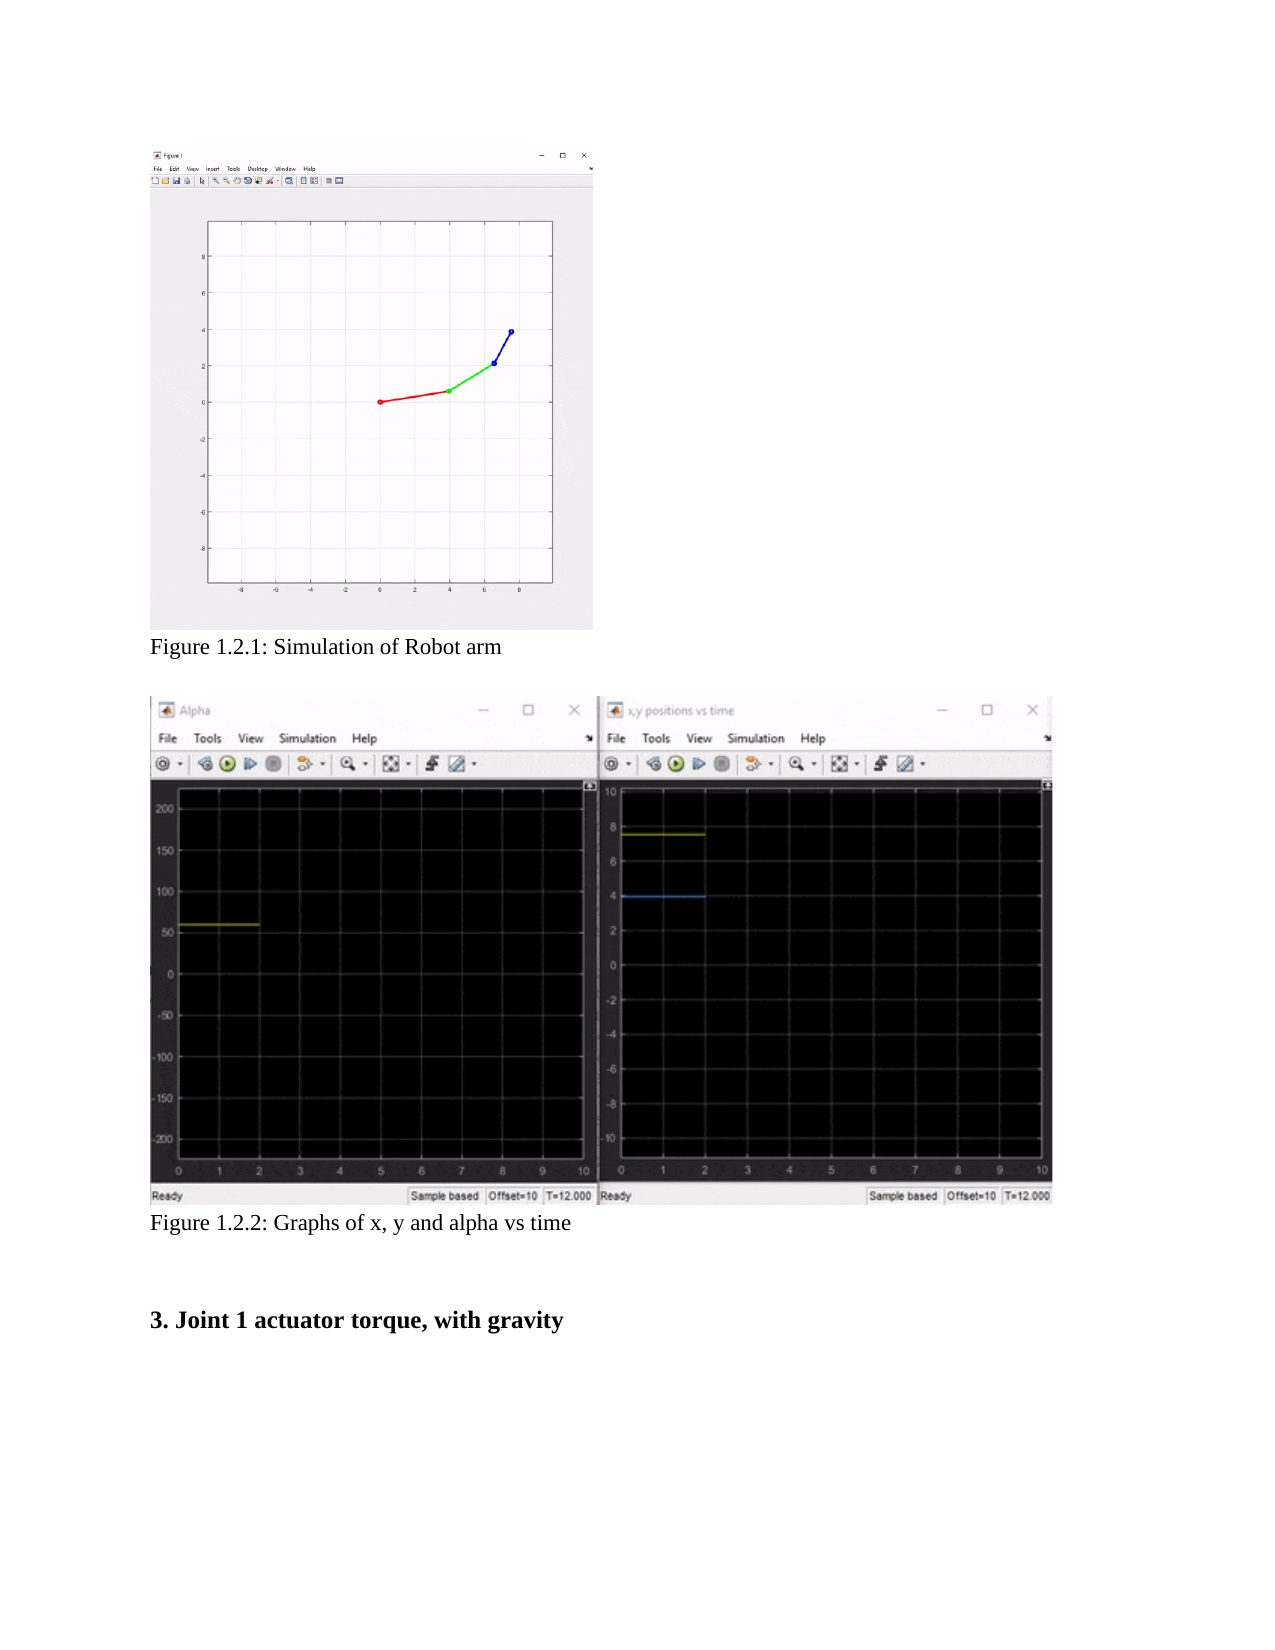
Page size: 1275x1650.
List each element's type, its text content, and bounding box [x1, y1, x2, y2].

text Figure 1.2.1: Simulation of Robot arm [150, 633, 1125, 659]
picture [150, 150, 593, 630]
text Figure 1.2.2: Graphs of x, y and alpha vs time [150, 1208, 1125, 1235]
text 3. Joint 1 actuator torque, with gravity [150, 1305, 1125, 1333]
picture [150, 696, 1053, 1205]
